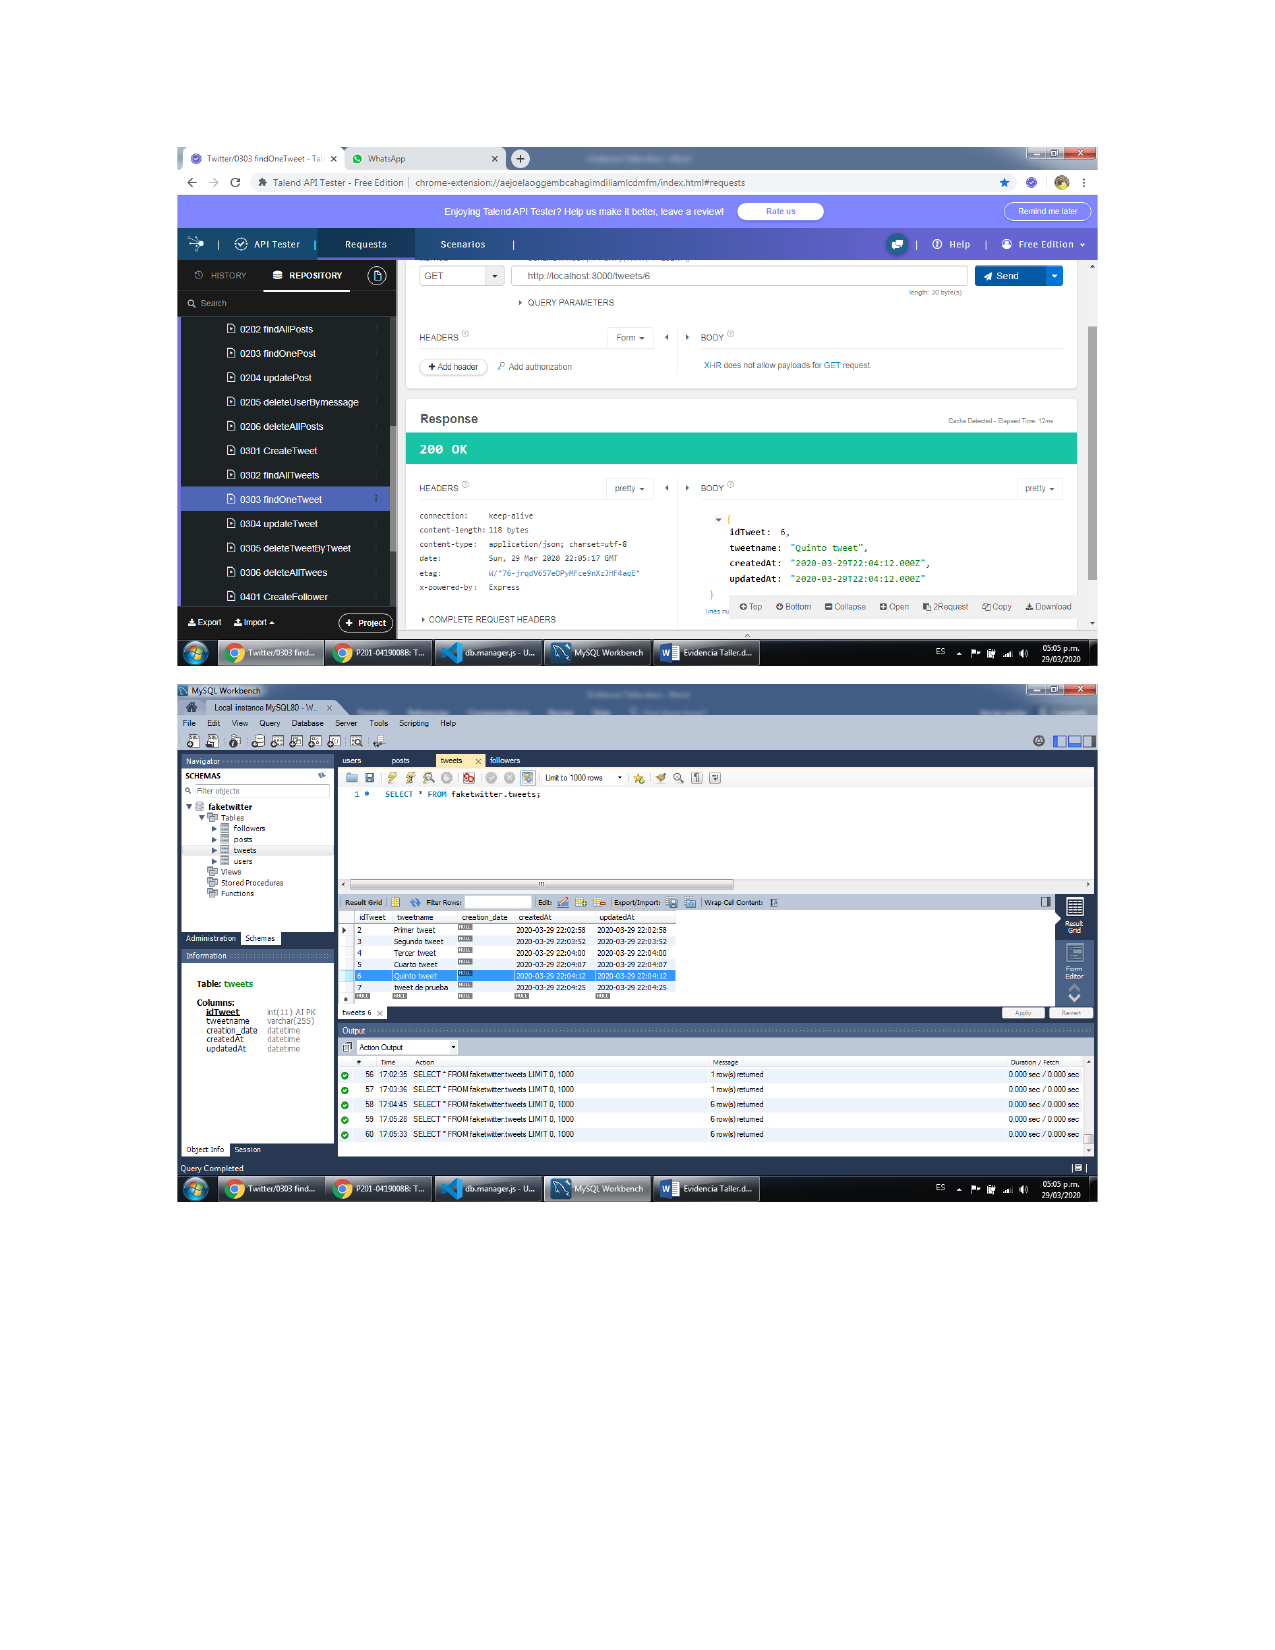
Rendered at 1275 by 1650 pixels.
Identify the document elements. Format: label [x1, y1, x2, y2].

picture [177, 684, 1098, 1202]
picture [177, 147, 1098, 666]
